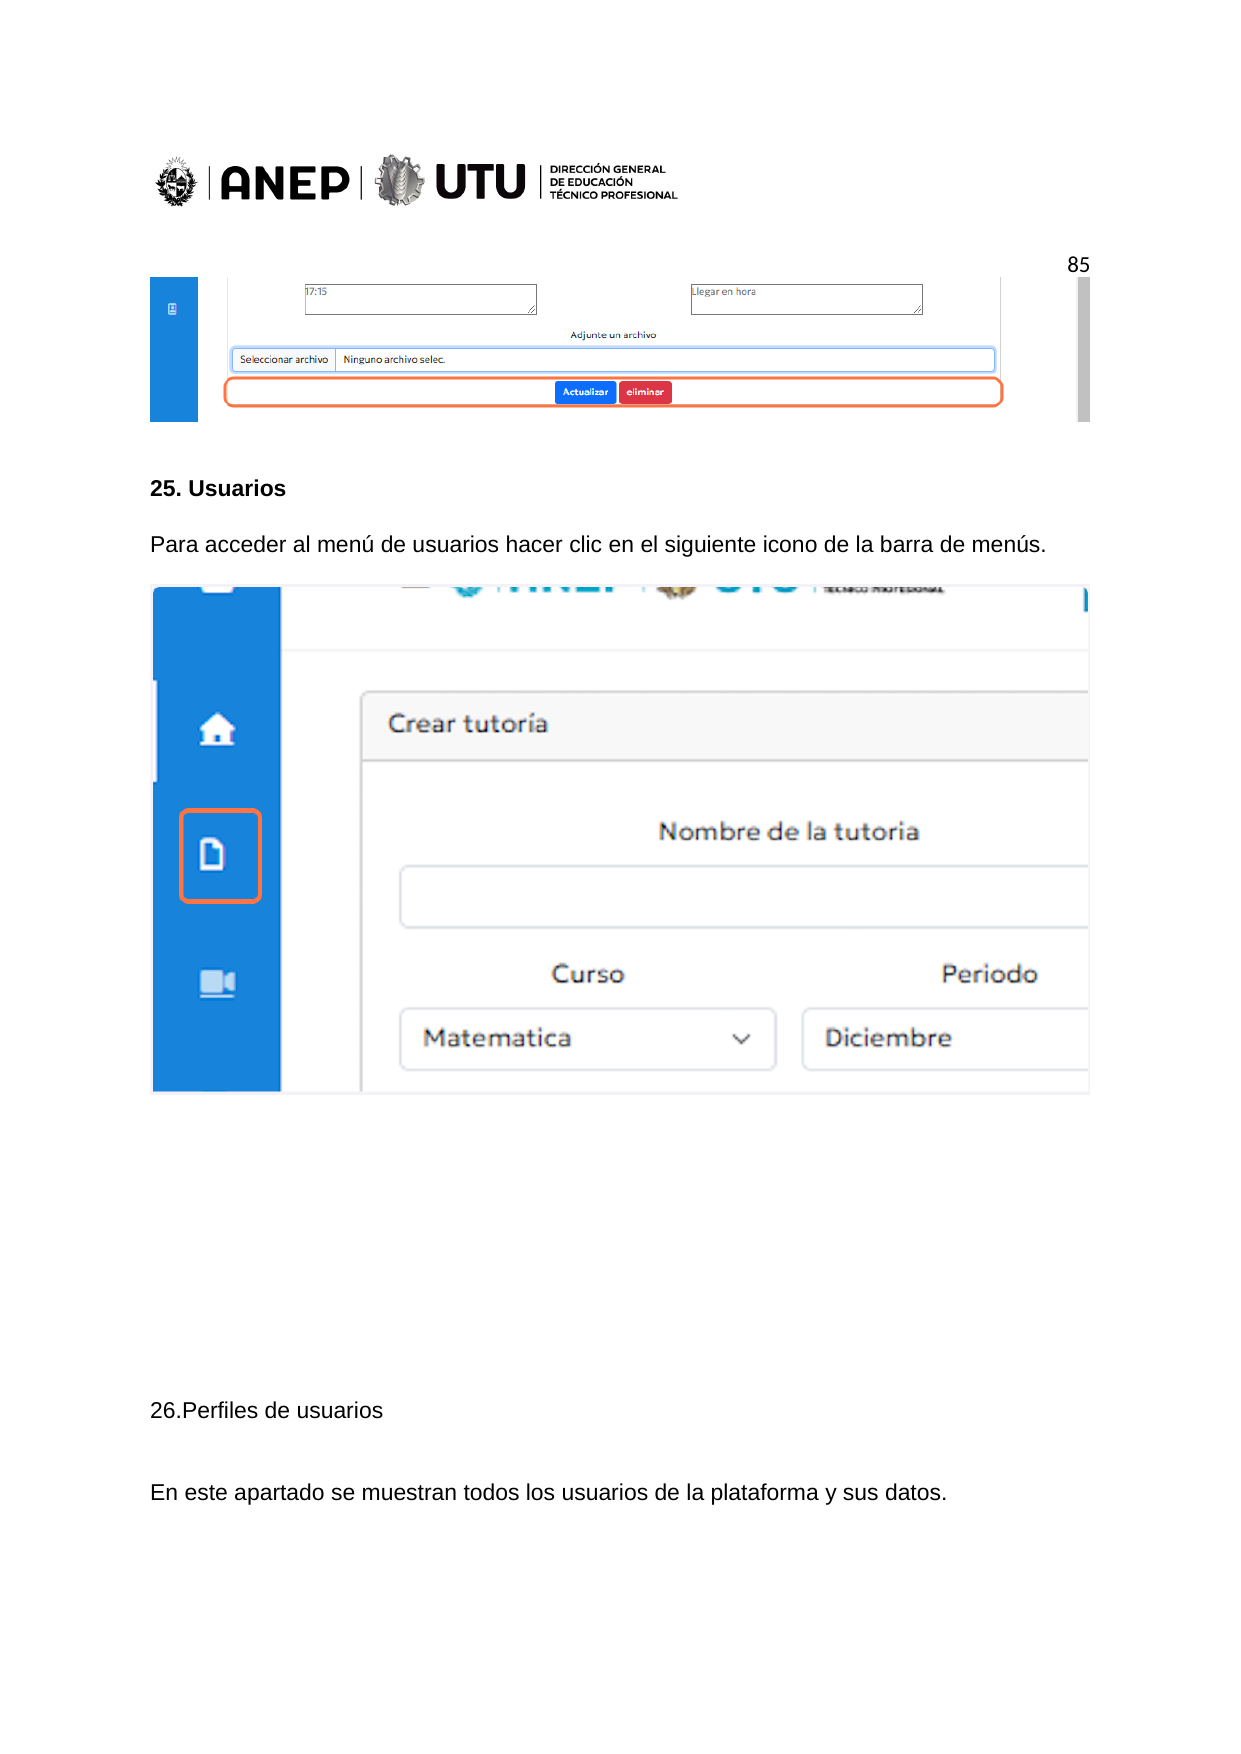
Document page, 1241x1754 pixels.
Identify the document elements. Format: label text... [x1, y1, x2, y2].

picture [150, 277, 1091, 422]
picture [152, 586, 1089, 1093]
text En este apartado se muestran todos los usuarios de la plataforma y sus datos. [150, 1479, 1090, 1506]
subtitle 25. Usuarios [150, 474, 1090, 501]
text Para acceder al menú de usuarios hacer clic en el siguiente icono de la barra de menús. [150, 531, 1090, 558]
picture [150, 150, 691, 224]
text 26.Perfiles de usuarios [150, 1397, 1090, 1424]
